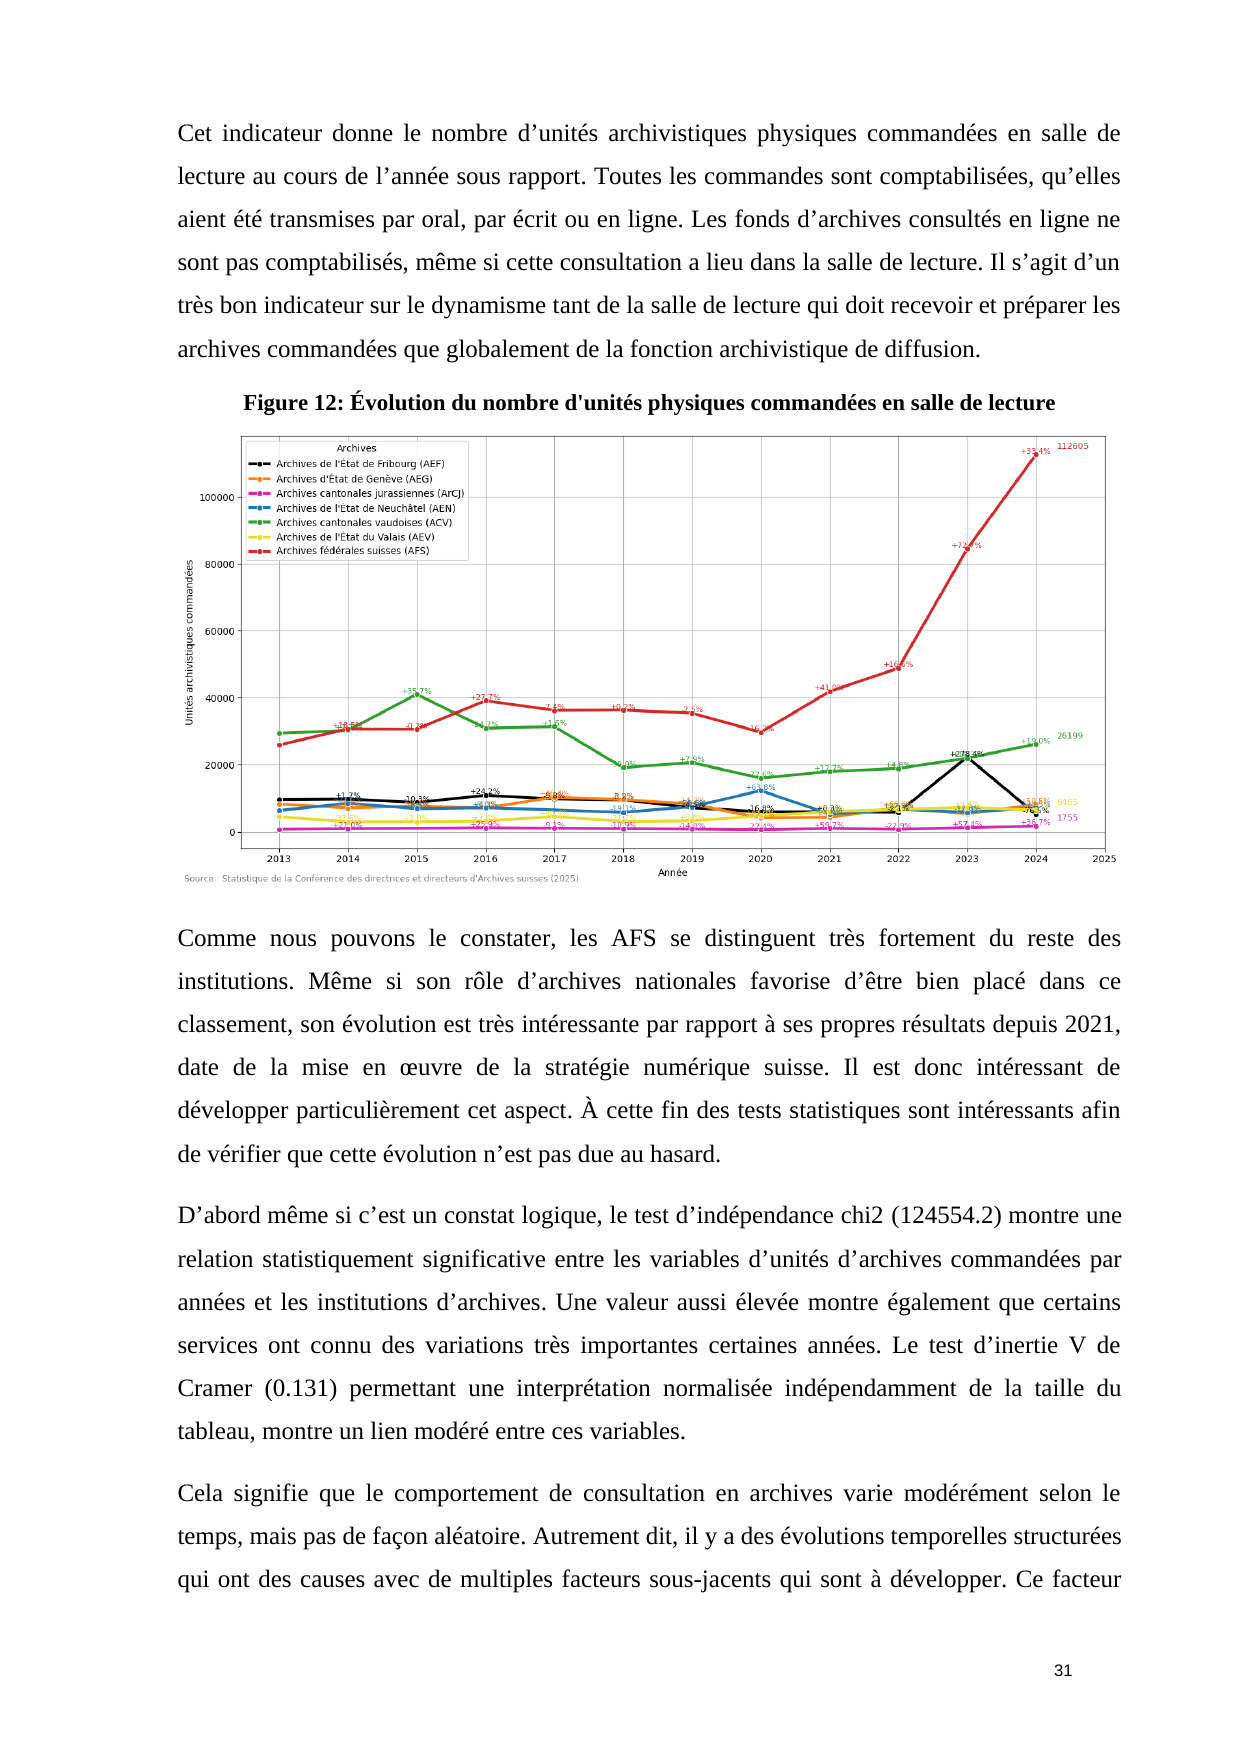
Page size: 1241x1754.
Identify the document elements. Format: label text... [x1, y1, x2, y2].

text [177, 1478, 1122, 1593]
picture [177, 434, 1123, 890]
text Comme nous pouvons le constater, les AFS se distinguent très fortement du reste des institutions. Même si son rôle d’archives nationales favorise d’être bien placé dans ce classement, son évolution est très intéressante par rapport à ses propres résultats depuis 2021, date de la mise en œuvre de la stratégie numérique suisse. Il est donc intéressant de développer particulièrement cet aspect. À cette fin des tests statistiques sont intéressants afin de vérifier que cette évolution n’est pas due au hasard. [177, 923, 1122, 1167]
text D’abord même si c’est un constat logique, le test d’indépendance chi2 (124554.2) montre une relation statistiquement significative entre les variables d’unités d’archives commandées par années et les institutions d’archives. Une valeur aussi élevée montre également que certains services ont connu des variations très importantes certaines années. Le test d’inertie V de Cramer (0.131) permettant une interprétation normalisée indépendamment de la taille du tableau, montre un lien modéré entre ces variables. [177, 1201, 1122, 1445]
text Cet indicateur donne le nombre d’unités archivistiques physiques commandées en salle de lecture au cours de l’année sous rapport. Toutes les commandes sont comptabilisées, qu’elles aient été transmises par oral, par écrit ou en ligne. Les fonds d’archives consultés en ligne ne sont pas comptabilisés, même si cette consultation a lieu dans la salle de lecture. Il s’agit d’un très bon indicateur sur le dynamisme tant de la salle de lecture qui doit recevoir et préparer les archives commandées que globalement de la fonction archivistique de diffusion. [177, 118, 1122, 362]
text Figure 12: Évolution du nombre d'unités physiques commandées en salle de lecture [177, 389, 1122, 416]
